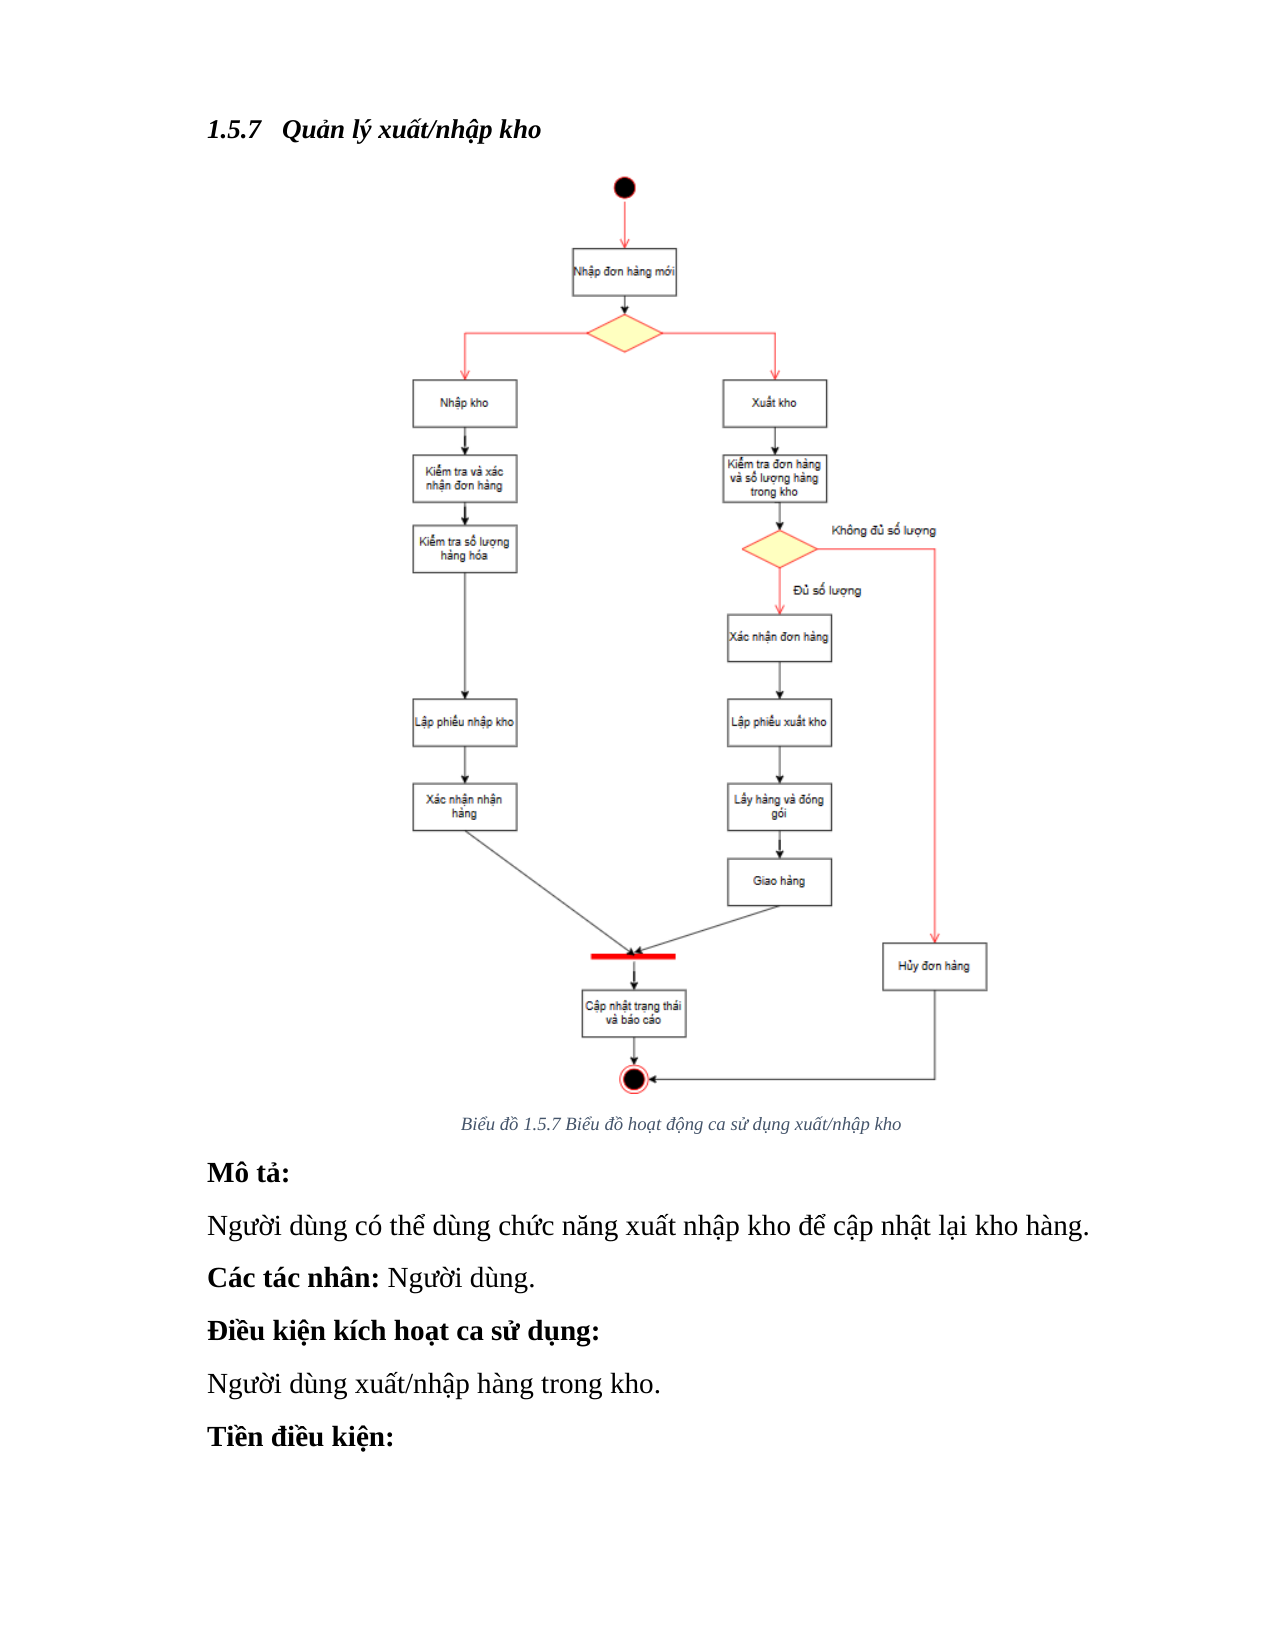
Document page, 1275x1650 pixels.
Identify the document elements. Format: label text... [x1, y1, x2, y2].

picture [350, 168, 1014, 1094]
text Các tác nhân: Người dùng. [207, 1261, 1157, 1294]
text Người dùng có thể dùng chức năng xuất nhập kho để cập nhật lại kho hàng. [207, 1208, 1157, 1241]
text Tiền điều kiện: [207, 1419, 1157, 1452]
text Điều kiện kích hoạt ca sử dụng: [207, 1313, 1157, 1347]
subtitle Quản lý xuất/nhập kho [207, 118, 1157, 143]
text Mô tả: [207, 1155, 1157, 1188]
text Người dùng xuất/nhập hàng trong kho. [207, 1366, 1157, 1400]
